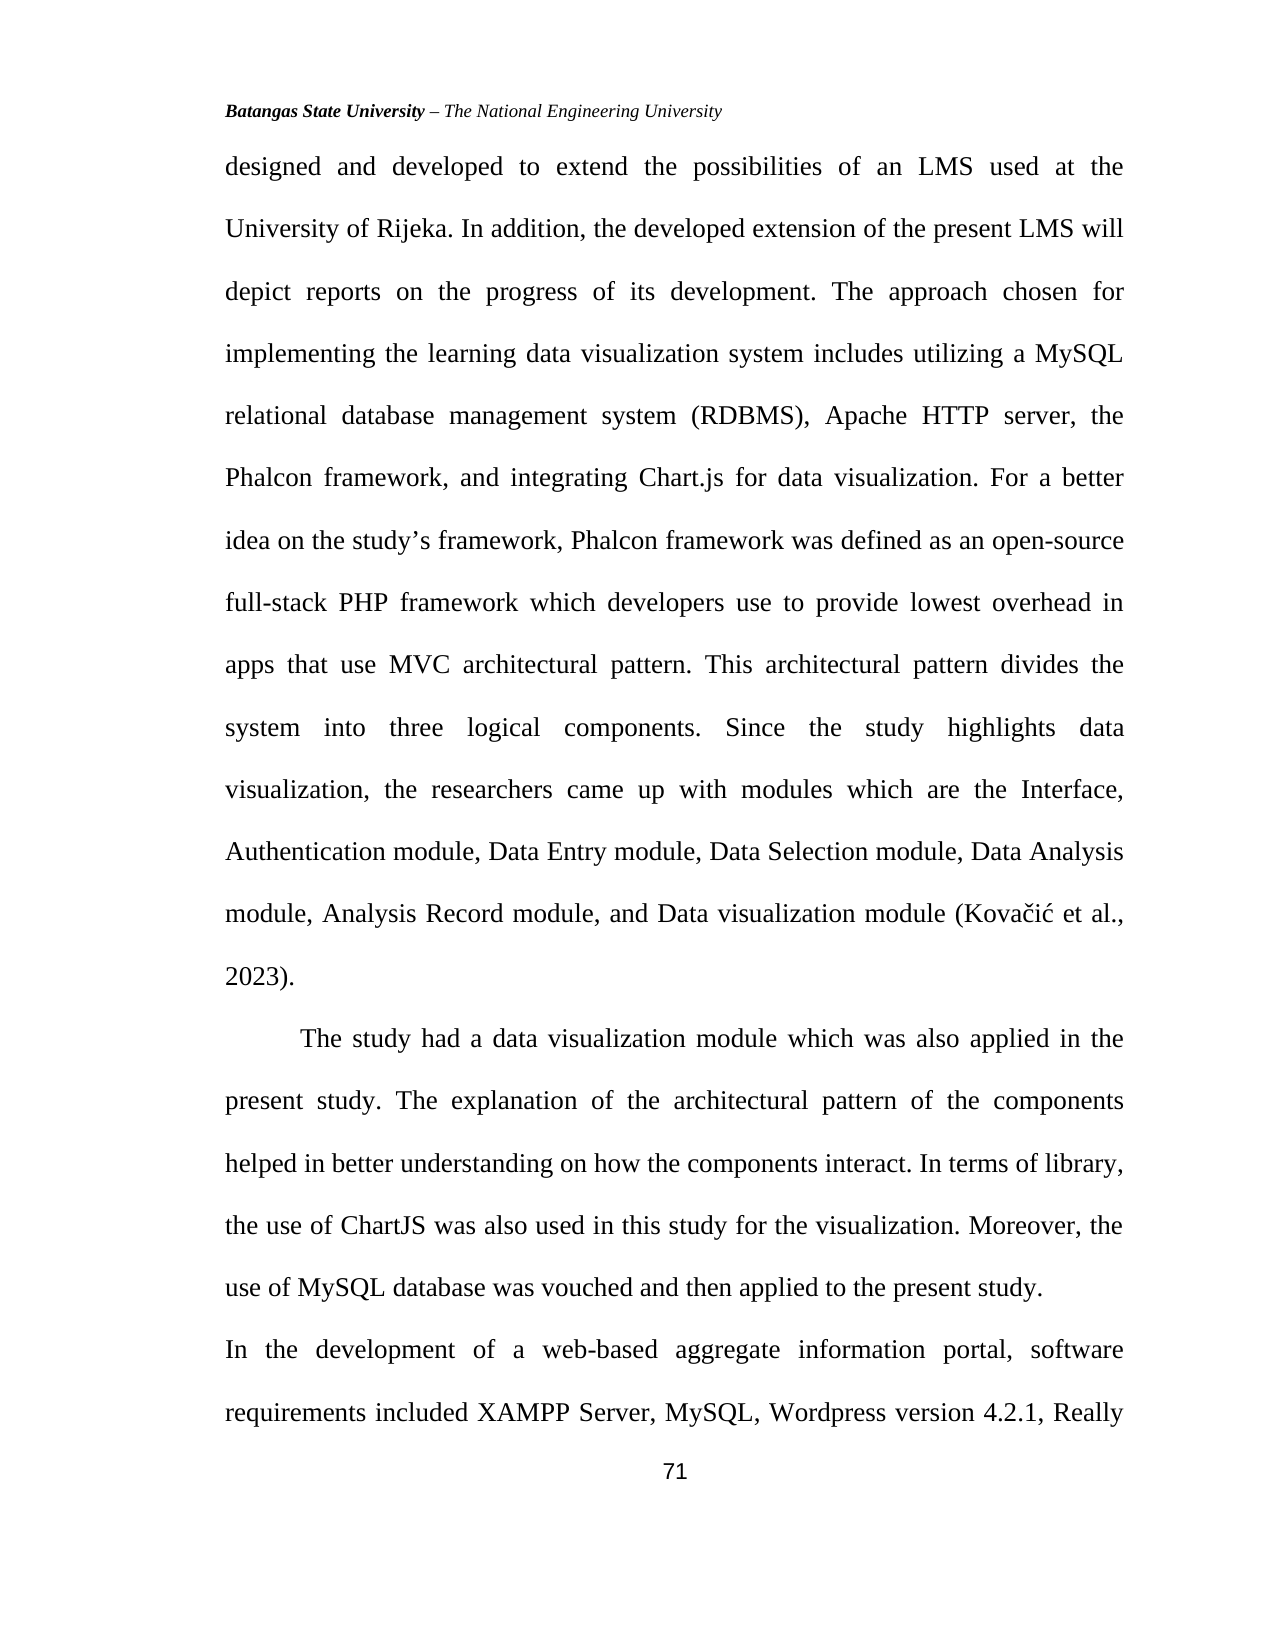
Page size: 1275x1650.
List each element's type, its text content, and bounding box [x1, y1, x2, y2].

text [225, 150, 1125, 991]
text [225, 1333, 1125, 1427]
text The study had a data visualization module which was also applied in the present study. The explanation of the architectural pattern of the components helped in better understanding on how the components interact. In terms of library, the use of ChartJS was also used in this study for the visualization. Moreover, the use of MySQL database was vouched and then applied to the present study. [225, 1022, 1125, 1302]
